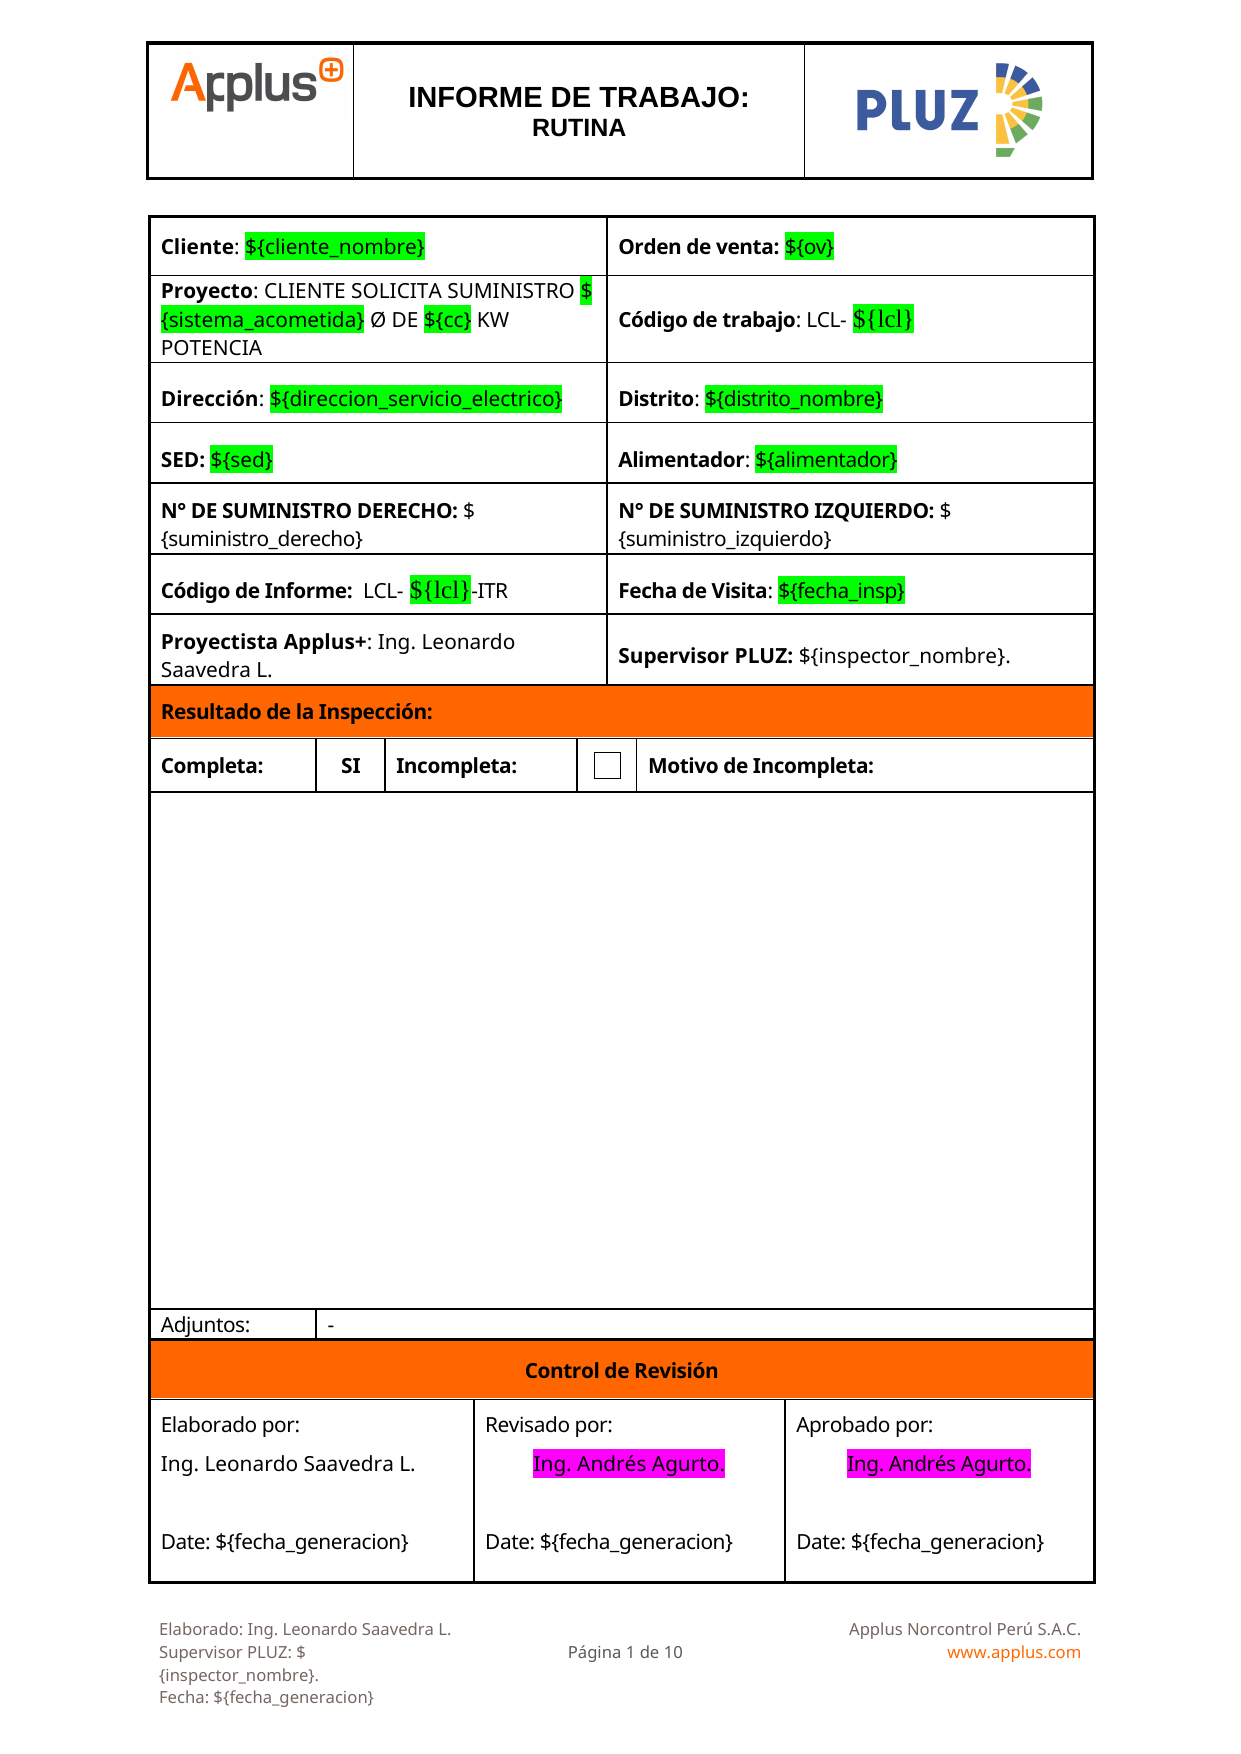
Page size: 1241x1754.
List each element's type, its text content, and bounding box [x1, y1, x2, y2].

table_cell Control de Revisión [151, 1341, 1093, 1398]
picture [847, 50, 1050, 165]
table_cell Código de trabajo: LCL- ${lcl} [608, 276, 1093, 362]
table_cell Resultado de la Inspección: [151, 686, 1093, 737]
table_cell Fecha de Visita: ${fecha_insp} [608, 555, 1093, 613]
table_cell Proyectista Applus+: Ing. Leonardo Saavedra L. [151, 615, 606, 684]
table_cell SED: ${sed} [151, 423, 606, 482]
table_header Orden de venta: ${ov} [608, 218, 1093, 275]
table_cell Aprobado por: Ing. Andrés Agurto. [786, 1400, 1093, 1517]
table_cell Dirección: ${direccion_servicio_electrico} [151, 363, 606, 422]
table_cell Date: ${fecha_generacion} [786, 1517, 1093, 1581]
picture [165, 55, 348, 120]
table_cell Date: ${fecha_generacion} [475, 1517, 784, 1581]
table_cell Elaborado por: Ing. Leonardo Saavedra L. [151, 1400, 473, 1517]
table_cell Código de Informe: LCL- ${lcl}-ITR [151, 555, 606, 613]
table_cell Revisado por: Ing. Andrés Agurto. [475, 1400, 784, 1517]
table_header Cliente: ${cliente_nombre} [151, 218, 606, 275]
table_cell Proyecto: CLIENTE SOLICITA SUMINISTRO ${sistema_acometida} Ø DE ${cc} KW POTENCIA [151, 276, 606, 362]
table_cell [578, 739, 636, 791]
table_cell Incompleta: [386, 739, 576, 791]
table_cell Motivo de Incompleta: [637, 739, 1093, 791]
table_cell [151, 793, 1093, 1308]
table_cell N° DE SUMINISTRO IZQUIERDO: ${suministro_izquierdo} [608, 484, 1093, 553]
table_cell Distrito: ${distrito_nombre} [608, 363, 1093, 422]
table_cell Completa: [151, 739, 315, 791]
table_cell - [317, 1310, 1093, 1338]
table_cell SI [317, 739, 384, 791]
table_cell Alimentador: ${alimentador} [608, 423, 1093, 482]
table_cell N° DE SUMINISTRO DERECHO: ${suministro_derecho} [151, 484, 606, 553]
table_cell Date: ${fecha_generacion} [151, 1517, 473, 1581]
table_cell Adjuntos: [151, 1310, 315, 1338]
table_cell Supervisor PLUZ: ${inspector_nombre}. [608, 615, 1093, 684]
